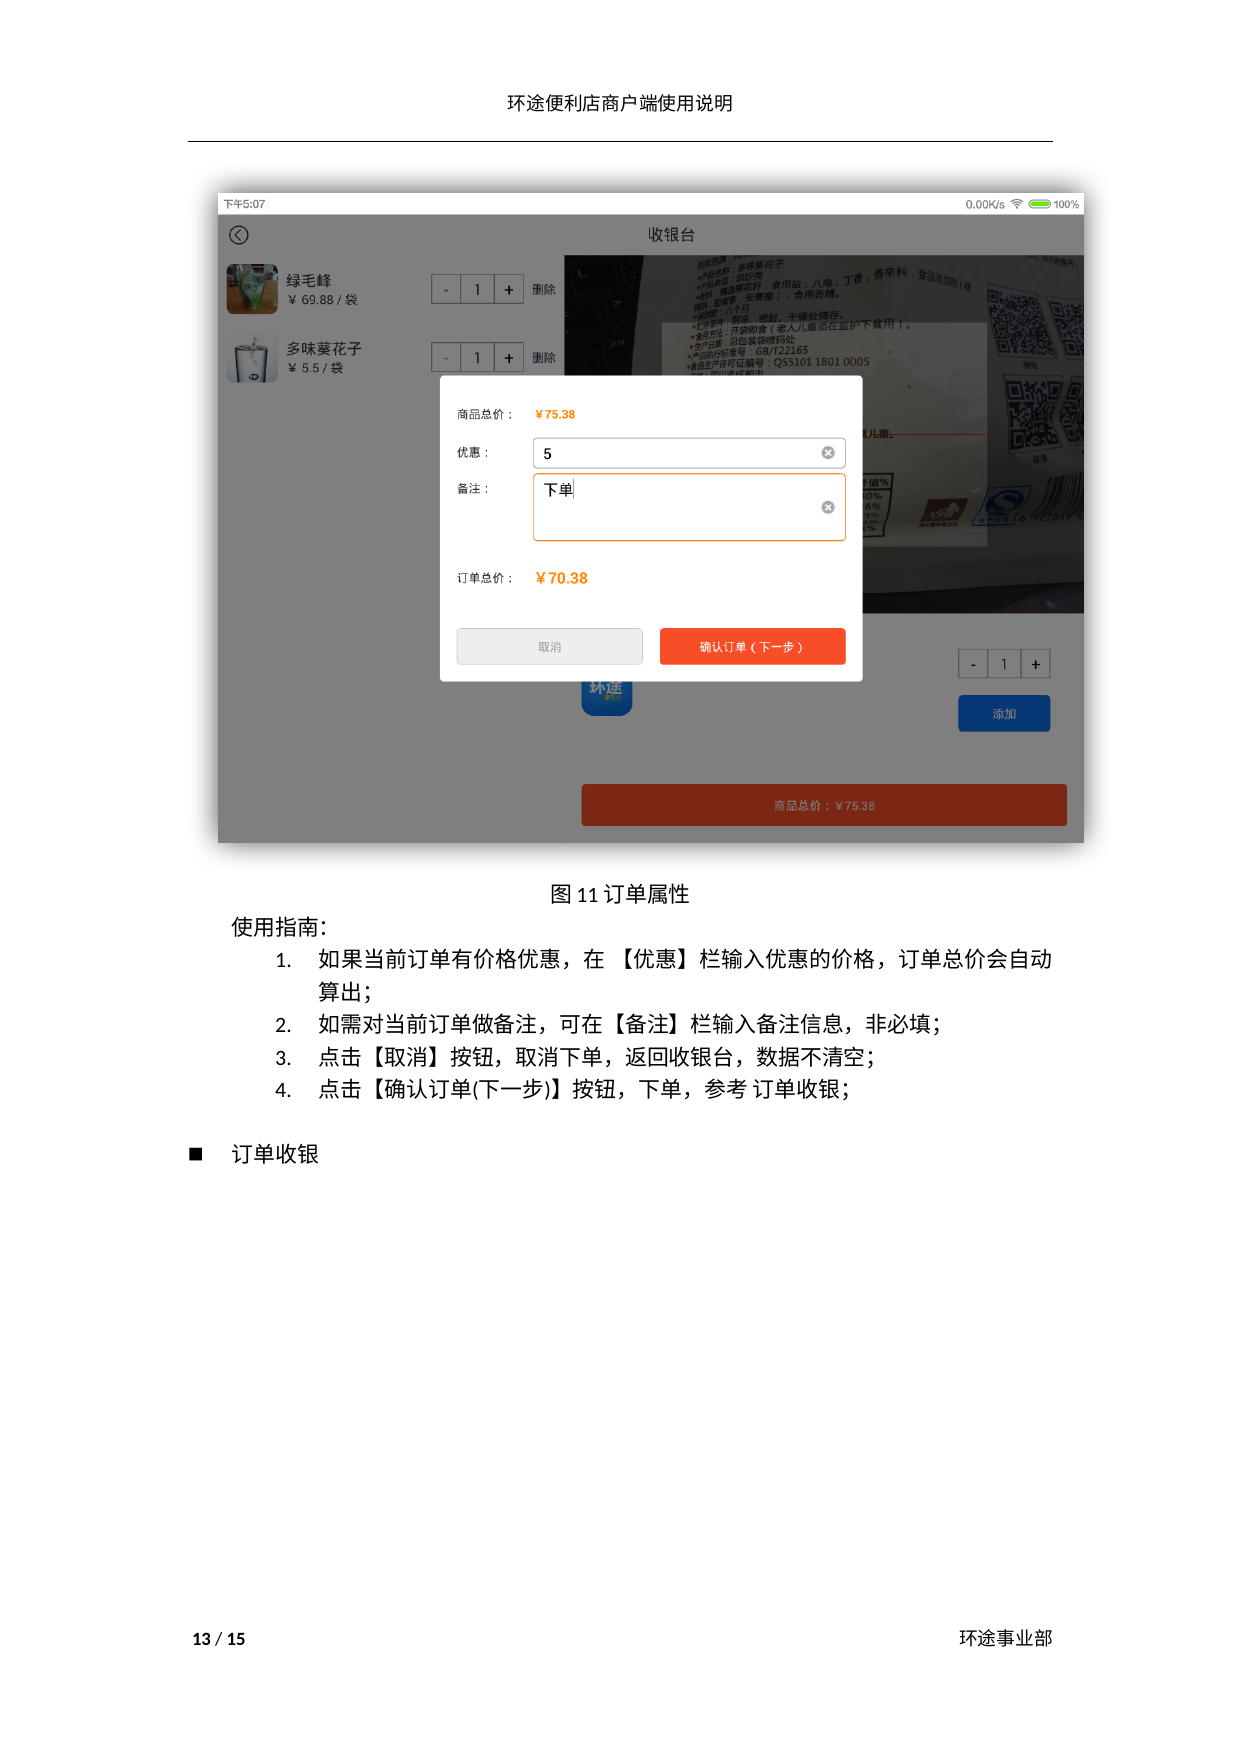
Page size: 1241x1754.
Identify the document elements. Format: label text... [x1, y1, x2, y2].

picture [218, 193, 1084, 843]
text 图11 订单属性 [187, 877, 1053, 909]
list 如需对当前订单做备注，可在【备注】栏输入备注信息，非必填； [275, 1007, 1053, 1039]
list 订单收银 [187, 1137, 1053, 1169]
list 点击【确认订单(下一步)】按钮，下单，参考 订单收银； [275, 1072, 1053, 1104]
list 如果当前订单有价格优惠，在 【优惠】栏输入优惠的价格，订单总价会自动算出； [275, 942, 1053, 1007]
text 使用指南： [187, 909, 1053, 942]
list 点击【取消】按钮，取消下单，返回收银台，数据不清空； [275, 1039, 1053, 1072]
